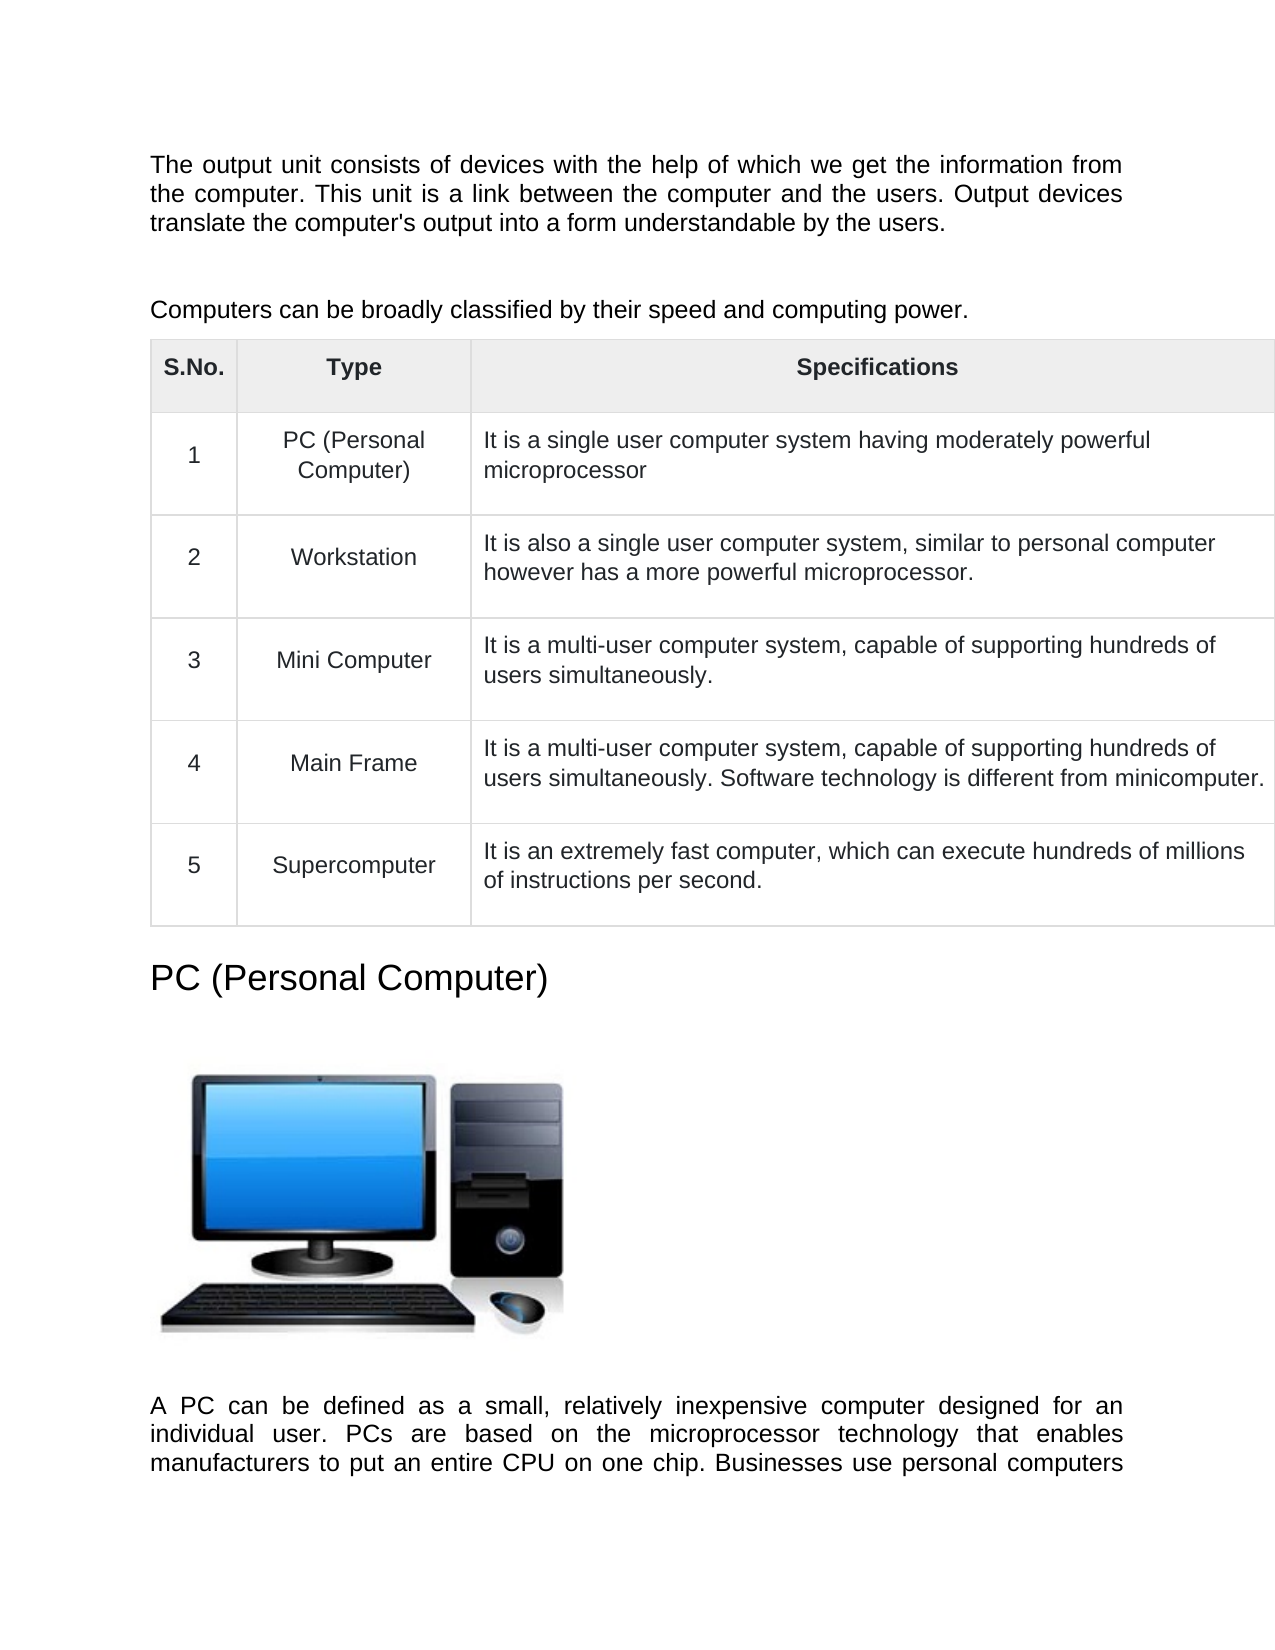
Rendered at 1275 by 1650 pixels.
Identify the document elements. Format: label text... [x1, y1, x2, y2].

table_cell It is an extremely fast computer, which can execute hundreds of millions of instructions per second. [472, 824, 1274, 925]
table_header Specifications [472, 340, 1274, 412]
table_cell 3 [152, 619, 236, 720]
text The output unit consists of devices with the help of which we get the information from the computer. This unit is a link between the computer and the users. Output devices translate the computer's output into a form understandable by the users. [150, 150, 1125, 236]
text Computers can be broadly classified by their speed and computing power. [150, 295, 1125, 324]
subtitle PC (Personal Computer) [150, 956, 1125, 998]
table_header S.No. [152, 340, 236, 412]
table_header Type [238, 340, 470, 412]
picture [150, 1027, 581, 1372]
table_cell 1 [152, 413, 236, 514]
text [150, 1391, 1125, 1477]
table_cell Main Frame [238, 721, 470, 822]
table_cell Mini Computer [238, 619, 470, 720]
table_cell 4 [152, 721, 236, 822]
table_cell 2 [152, 516, 236, 617]
table_cell Workstation [238, 516, 470, 617]
table_cell It is also a single user computer system, similar to personal computer however has a more powerful microprocessor. [472, 516, 1274, 617]
table_cell It is a single user computer system having moderately powerful microprocessor [472, 413, 1274, 514]
table_cell Supercomputer [238, 824, 470, 925]
table_cell It is a multi-user computer system, capable of supporting hundreds of users simultaneously. Software technology is different from minicomputer. [472, 721, 1274, 822]
table_cell 5 [152, 824, 236, 925]
table_cell PC (Personal Computer) [238, 413, 470, 514]
table_cell It is a multi-user computer system, capable of supporting hundreds of users simultaneously. [472, 619, 1274, 720]
